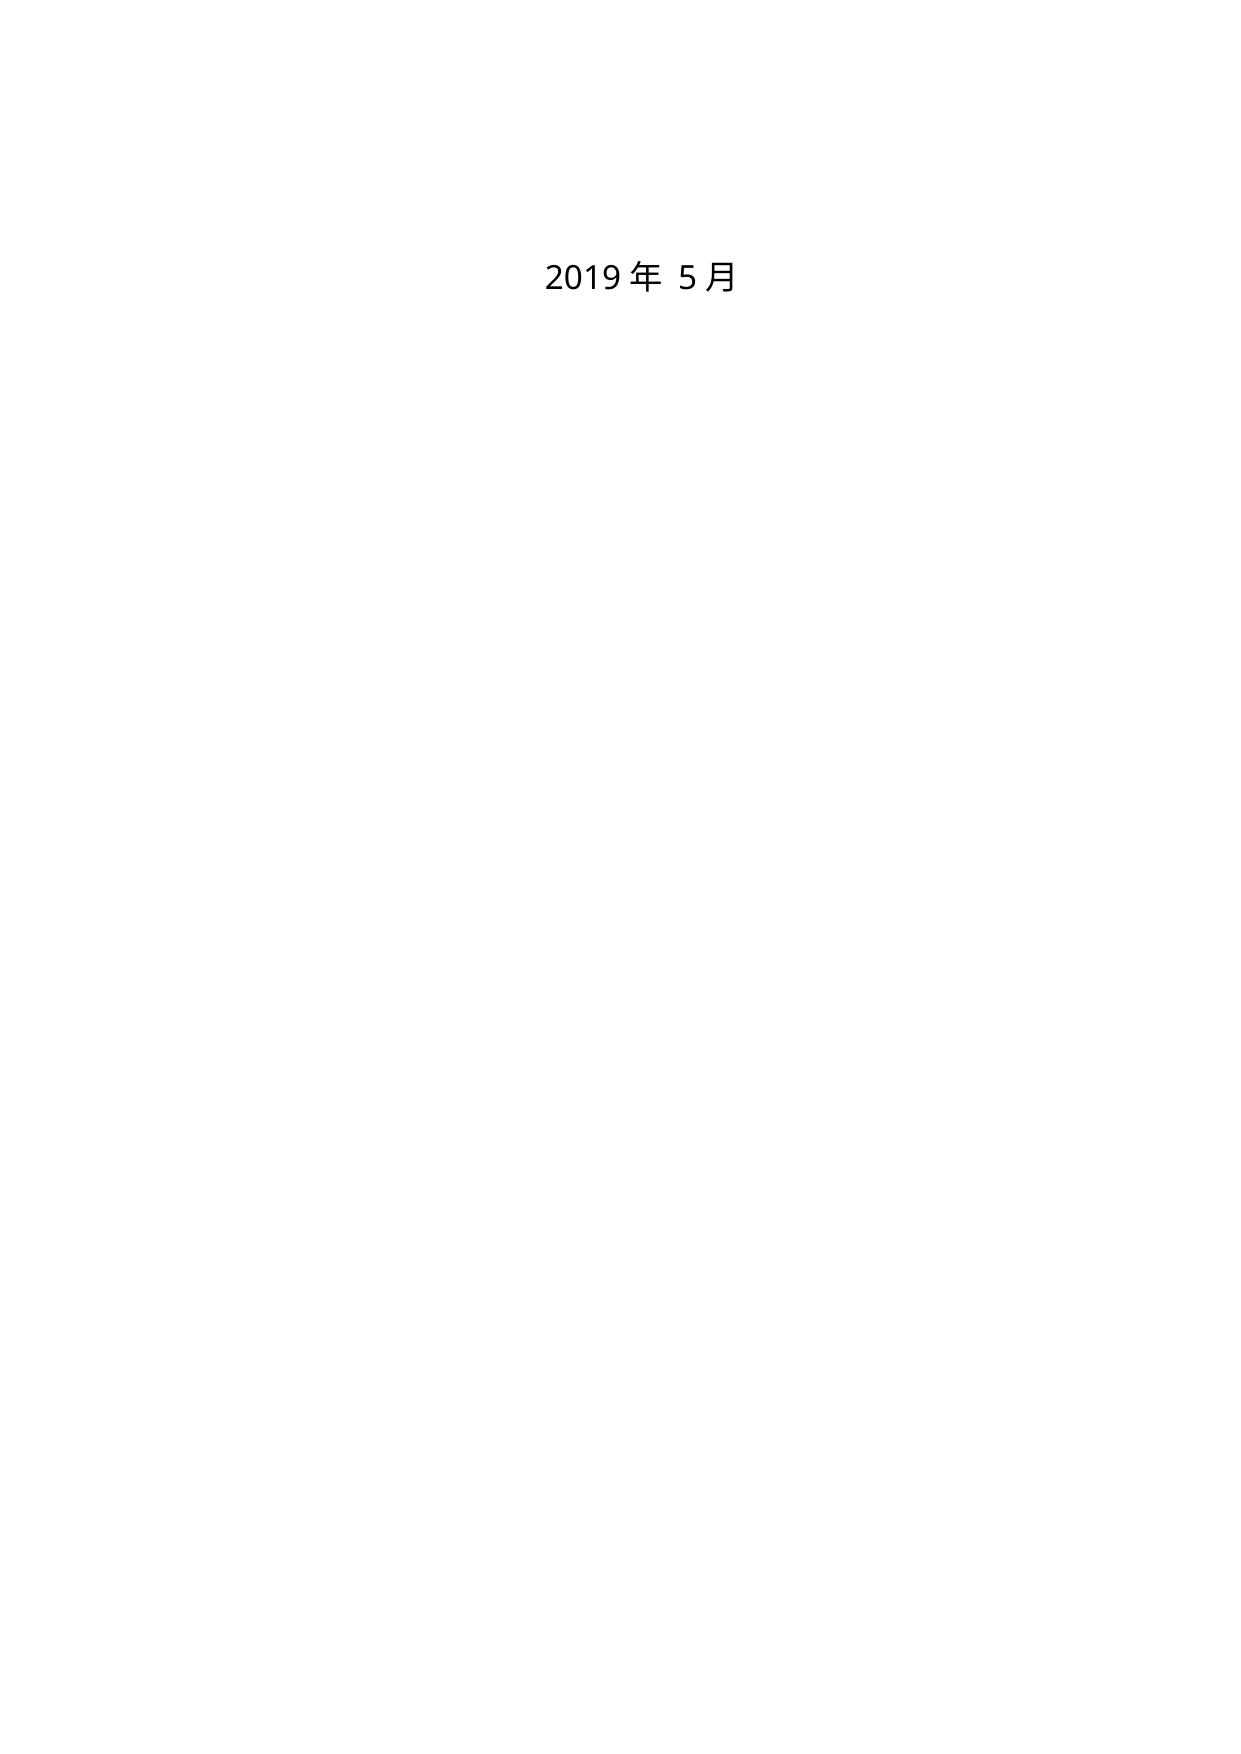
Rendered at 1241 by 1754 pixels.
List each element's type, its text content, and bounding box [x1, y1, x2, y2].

text 2019 年 5 月 [177, 243, 1063, 308]
